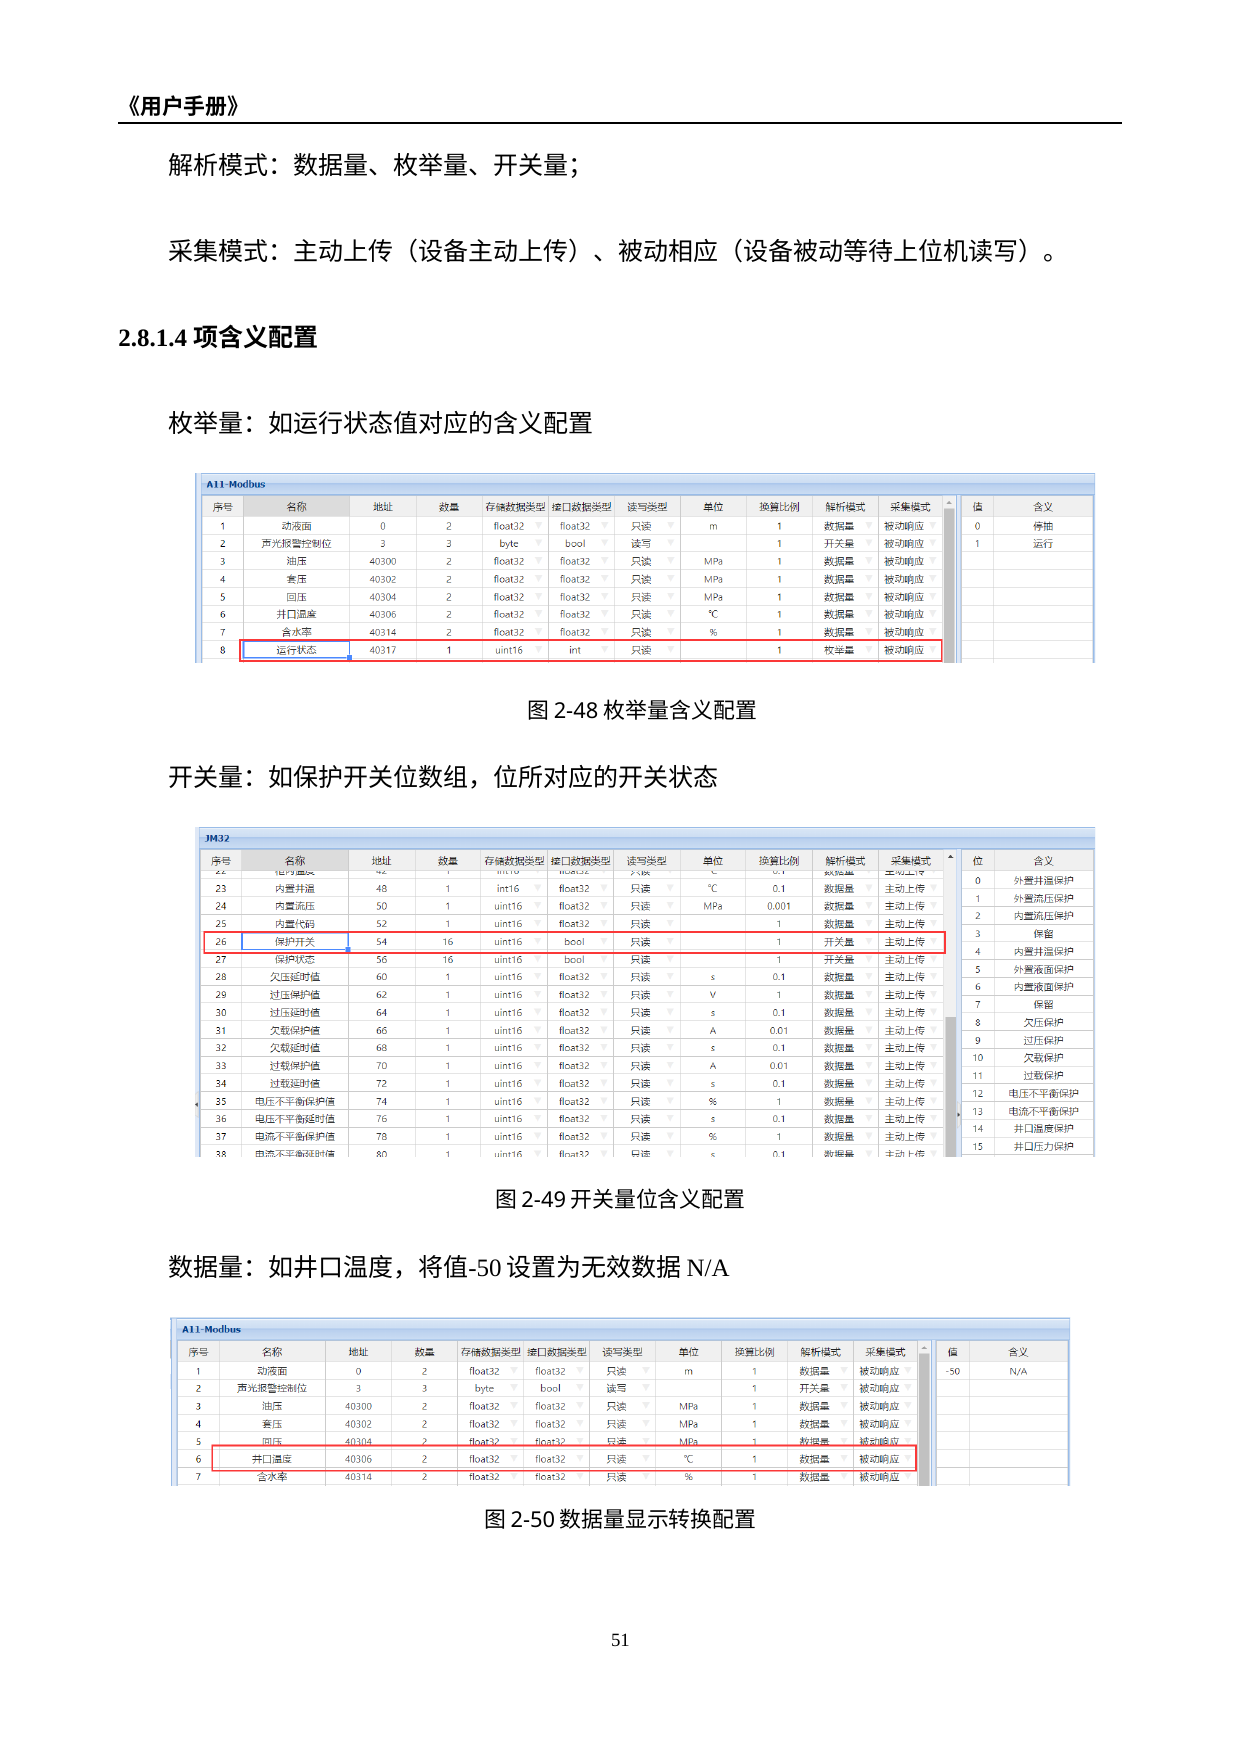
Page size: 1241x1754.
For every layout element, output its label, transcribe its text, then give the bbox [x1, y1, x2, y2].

text 解析模式：数据量、枚举量、开关量； [118, 129, 1122, 197]
text 数据量：如井口温度，将值-50设置为无效数据N/A [118, 1231, 1122, 1299]
subtitle 2.8.1.4 项含义配置 [118, 301, 1122, 369]
picture [195, 473, 1096, 663]
text 图2-49开关量位含义配置 [118, 1181, 1122, 1215]
text 图2-50数据量显示转换配置 [118, 1501, 1122, 1535]
picture [170, 1317, 1071, 1486]
picture [195, 827, 1096, 1157]
text 枚举量：如运行状态值对应的含义配置 [118, 387, 1122, 455]
text 开关量：如保护开关位数组，位所对应的开关状态 [118, 741, 1122, 809]
text 图2-48 枚举量含义配置 [118, 692, 1122, 726]
text 采集模式：主动上传（设备主动上传）、被动相应（设备被动等待上位机读写）。 [118, 215, 1122, 283]
